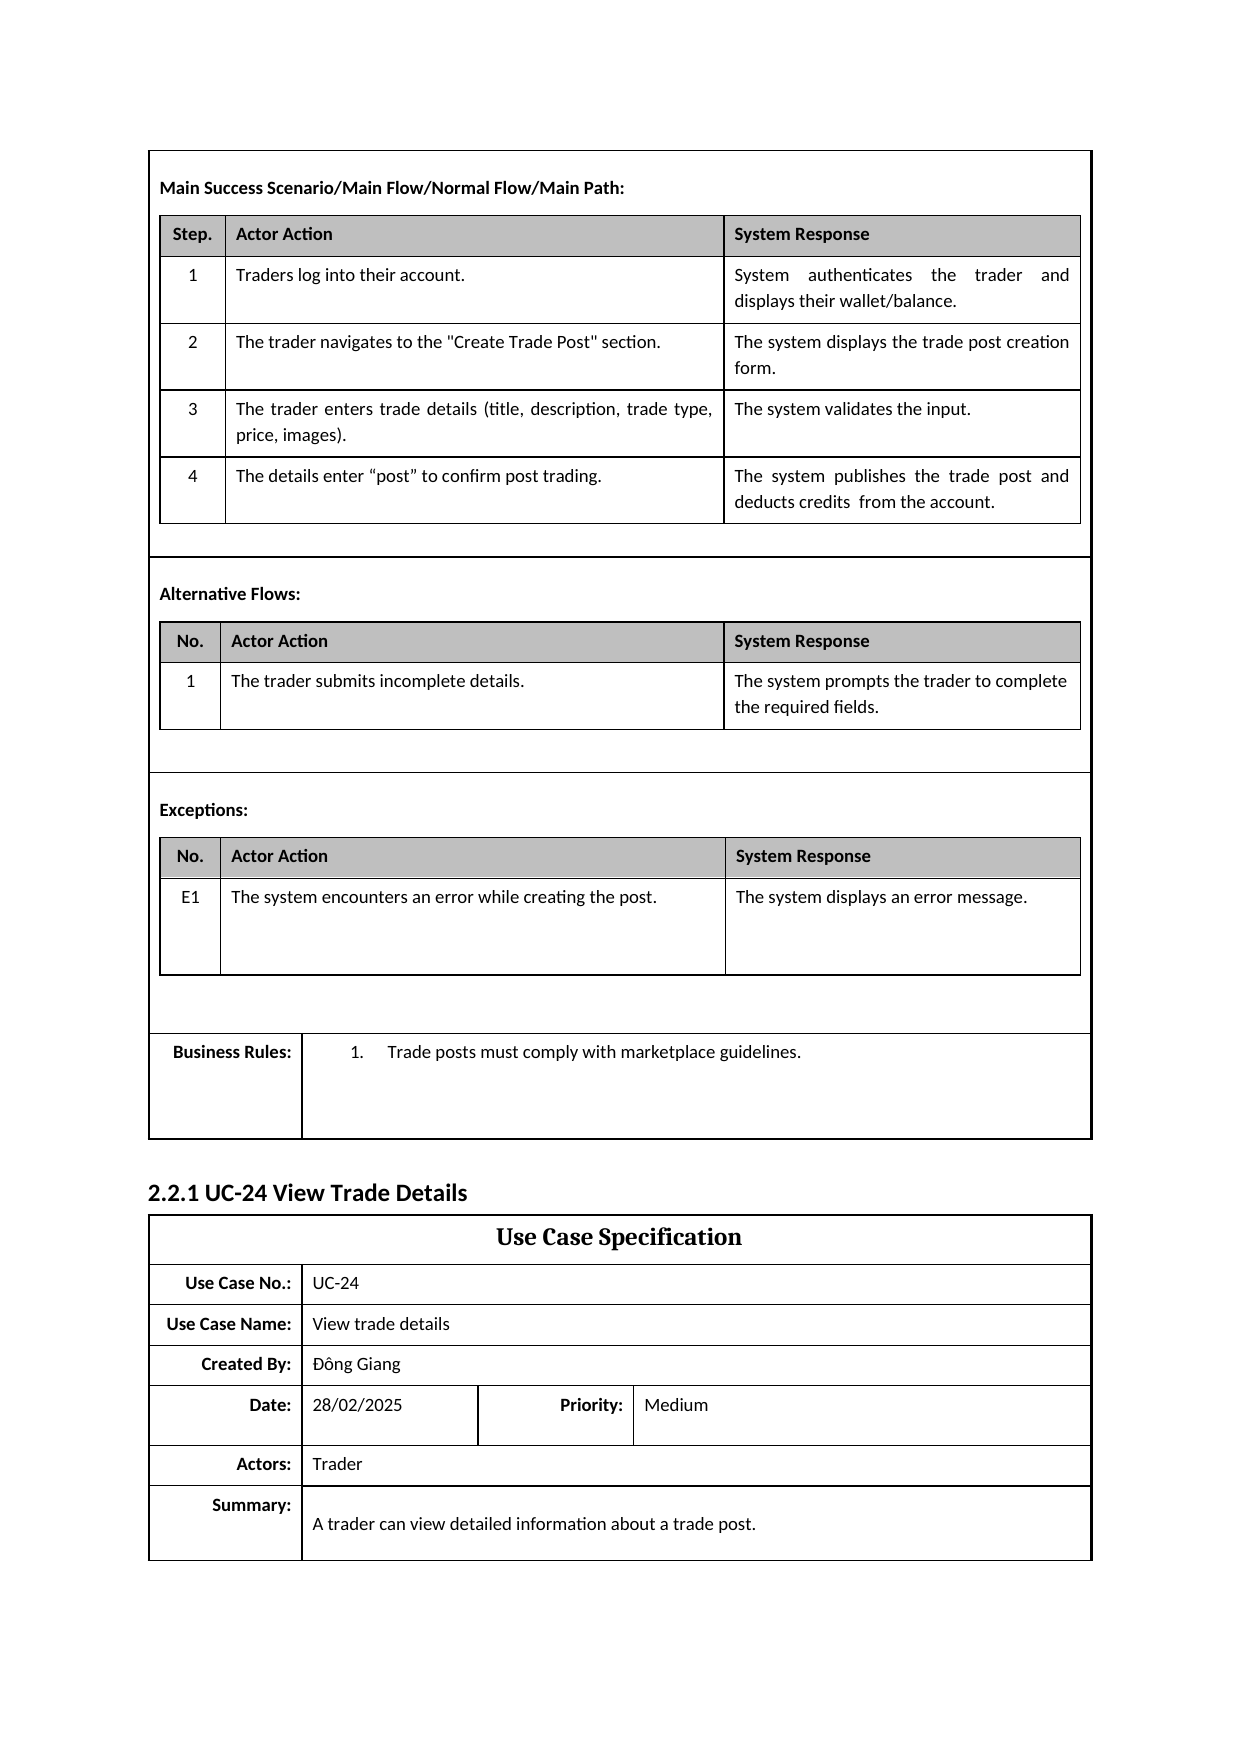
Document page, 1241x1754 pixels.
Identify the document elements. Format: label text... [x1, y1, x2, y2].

table_cell View trade details [303, 1305, 1090, 1345]
table_cell Actors: [150, 1446, 301, 1485]
table_cell Trader [303, 1446, 1090, 1485]
table_cell Alternative Flows: [150, 558, 1090, 772]
table_cell Business Rules: [150, 1034, 301, 1137]
table_cell Trade posts must comply with marketplace guidelines. [303, 1034, 1090, 1137]
table_cell Use Case Name: [150, 1305, 301, 1345]
table_cell Exceptions: [150, 773, 1090, 1033]
table_cell A trader can view detailed information about a trade post. [303, 1487, 1090, 1559]
table_cell Main Success Scenario/Main Flow/Normal Flow/Main Path: [150, 151, 1090, 556]
table_cell Created By: [150, 1346, 301, 1385]
table_cell 28/02/2025 [303, 1386, 477, 1444]
table_cell Date: [150, 1386, 301, 1444]
text 2.2.1 UC-24 View Trade Details [148, 1177, 1093, 1207]
table_header Use Case Specification [150, 1216, 1090, 1264]
table_cell Summary: [150, 1486, 301, 1559]
table_cell Priority: [479, 1386, 633, 1444]
table_cell UC-24 [303, 1265, 1090, 1304]
table_cell Medium [634, 1386, 1090, 1444]
table_cell Đông Giang [303, 1346, 1090, 1385]
table_cell Use Case No.: [150, 1265, 301, 1304]
